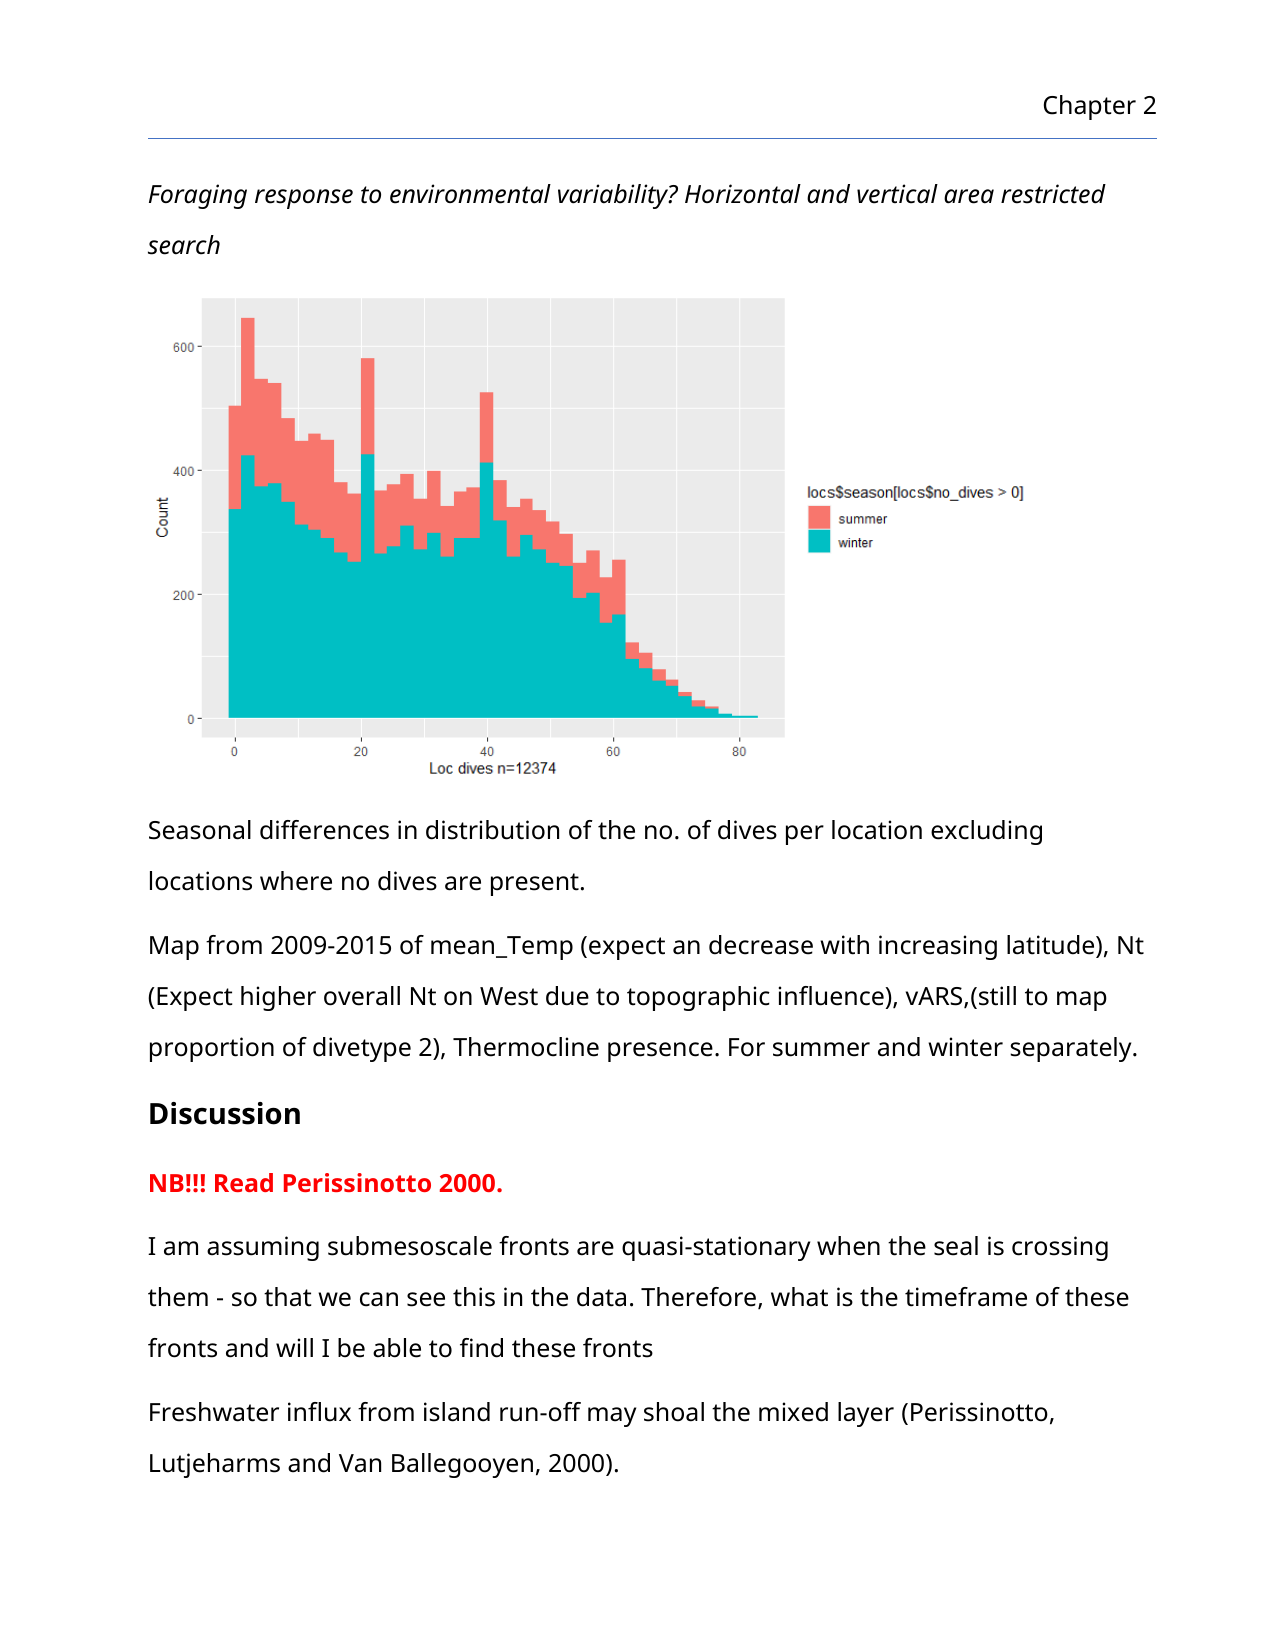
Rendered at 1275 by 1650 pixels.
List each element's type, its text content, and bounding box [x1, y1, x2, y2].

picture [147, 291, 1039, 784]
text Freshwater influx from island run-off may shoal the mixed layer (Perissinotto, Lutjeharms and Van Ballegooyen, 2000). [148, 1394, 1157, 1479]
text NB!!! Read Perissinotto 2000. [148, 1165, 1157, 1199]
subtitle Discussion [148, 1093, 1157, 1133]
text Seasonal differences in distribution of the no. of dives per location excluding locations where no dives are present. [148, 813, 1157, 898]
text I am assuming submesoscale fronts are quasi-stationary when the seal is crossing them - so that we can see this in the data. Therefore, what is the timeframe of these fronts and will I be able to find these fronts [148, 1229, 1157, 1365]
text Map from 2009-2015 of mean_Temp (expect an decrease with increasing latitude), Nt (Expect higher overall Nt on West due to topographic influence), vARS,(still to map proportion of divetype 2), Thermocline presence. For summer and winter separately. [148, 928, 1157, 1064]
subtitle Foraging response to environmental variability? Horizontal and vertical area restricted search [148, 177, 1157, 262]
